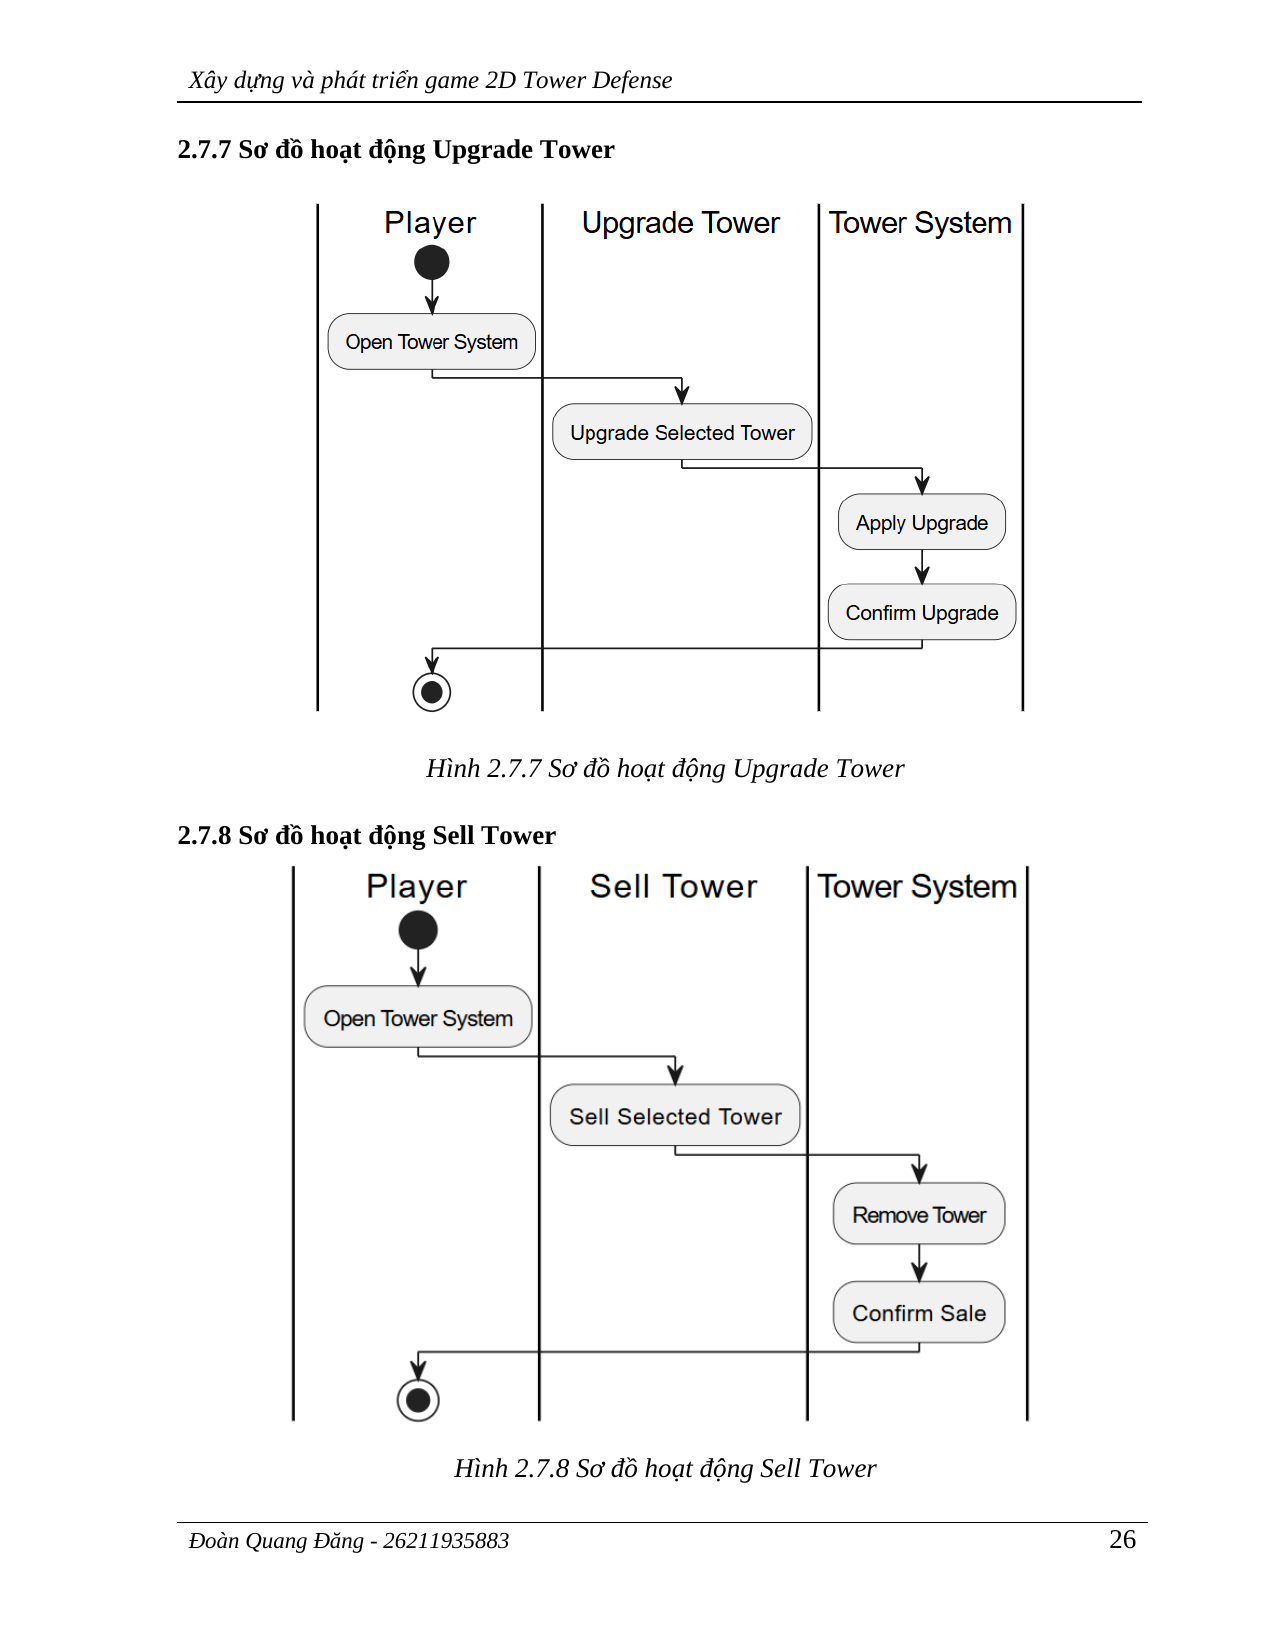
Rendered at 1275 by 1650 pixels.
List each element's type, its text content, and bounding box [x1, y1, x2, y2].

text Hình 2.7.8 Sơ đồ hoạt động Sell Tower [177, 1453, 1156, 1484]
subtitle 2.7.7 Sơ đồ hoạt động Upgrade Tower [177, 134, 1156, 165]
text Hình 2.7.7 Sơ đồ hoạt động Upgrade Tower [177, 752, 1156, 783]
subtitle 2.7.8 Sơ đồ hoạt động Sell Tower [177, 819, 1156, 850]
picture [268, 850, 1065, 1453]
picture [279, 164, 1055, 753]
